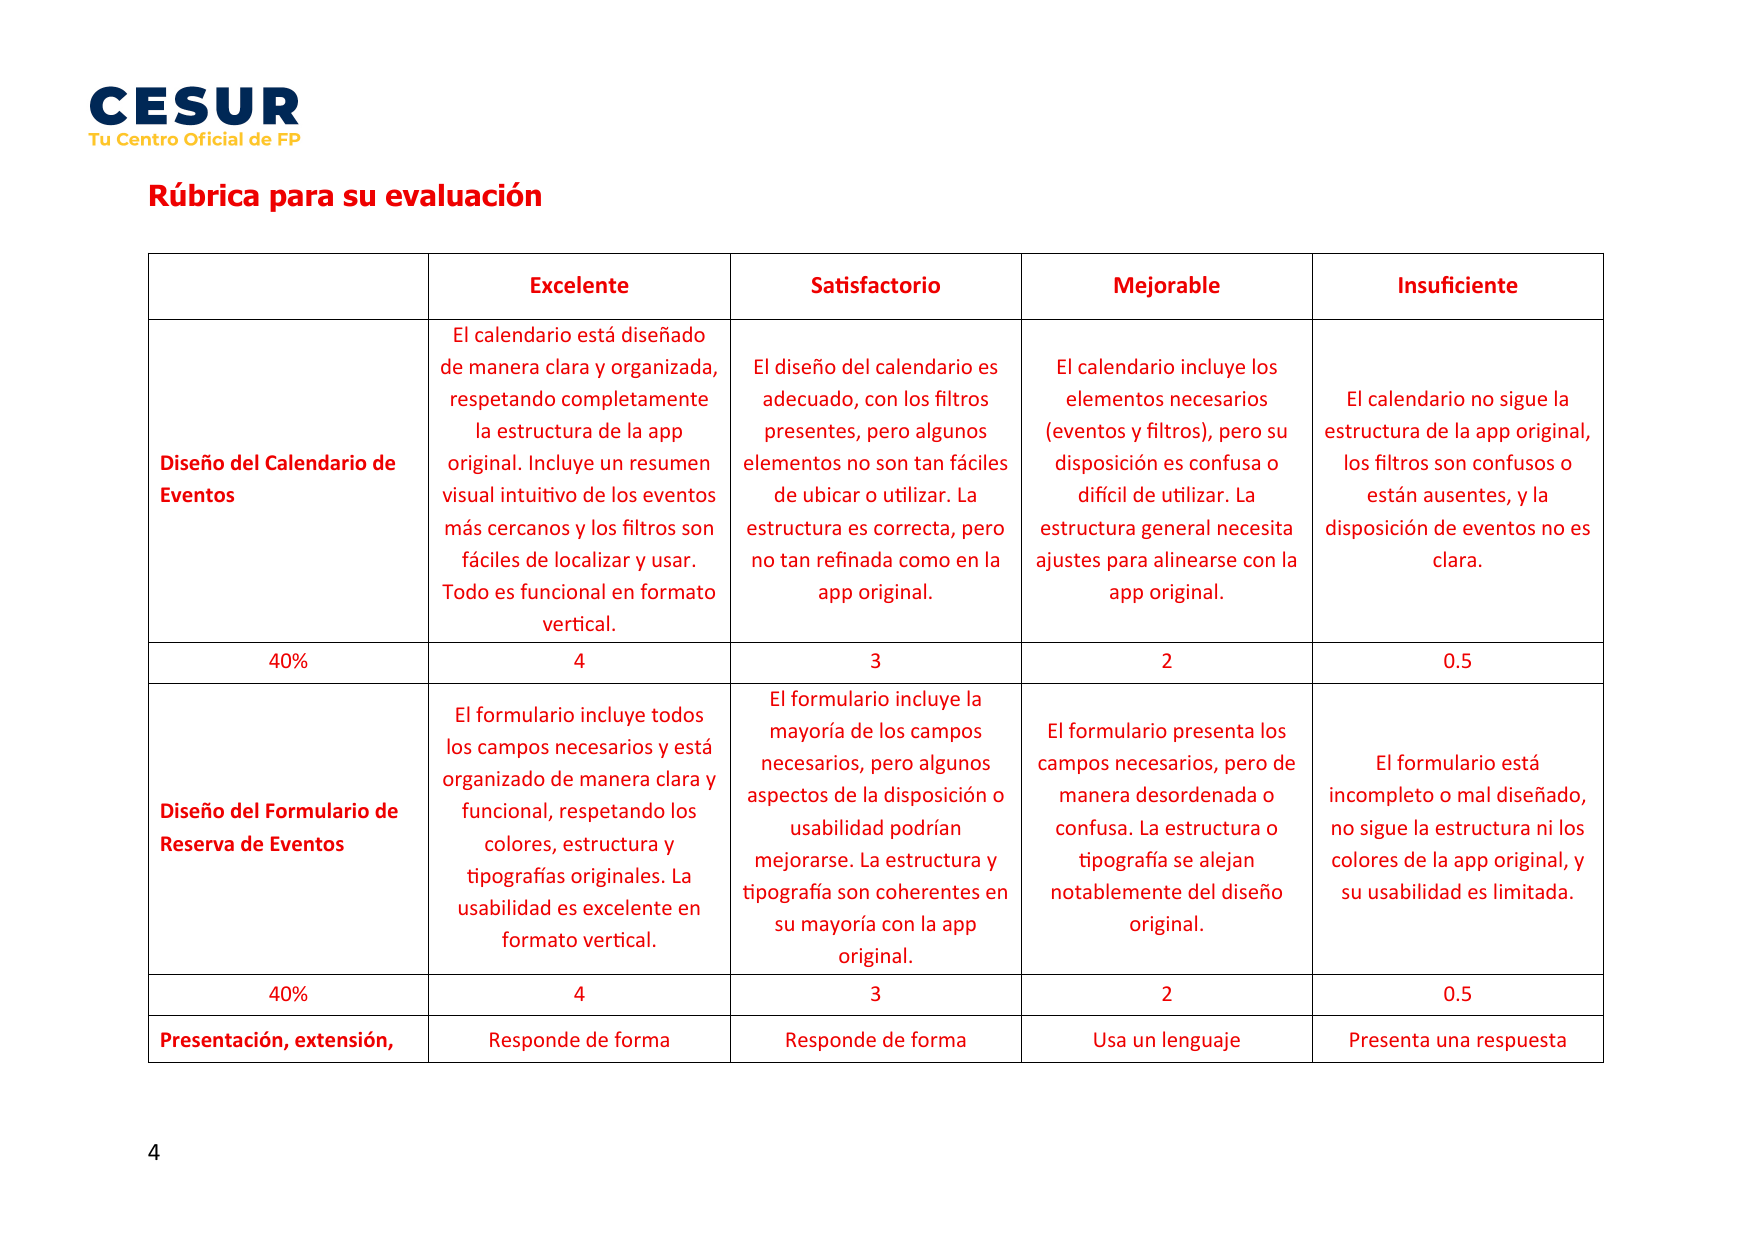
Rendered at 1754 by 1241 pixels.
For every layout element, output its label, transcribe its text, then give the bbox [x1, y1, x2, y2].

table_cell 2 [1022, 643, 1312, 683]
table_cell 2 [1022, 975, 1312, 1015]
table_cell El calendario no sigue la estructura de la app original, los filtros son confusos o están ausentes, y la disposición de eventos no es clara. [1313, 320, 1603, 642]
table_cell 0.5 [1313, 643, 1603, 683]
table_cell 0.5 [1313, 975, 1603, 1015]
table_cell 3 [731, 975, 1021, 1015]
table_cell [731, 1016, 1021, 1062]
table_cell 3 [731, 643, 1021, 683]
table_cell El formulario incluye la mayoría de los campos necesarios, pero algunos aspectos de la disposición o usabilidad podrían mejorarse. La estructura y tipografía son coherentes en su mayoría con la app original. [731, 684, 1021, 974]
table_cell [1313, 1016, 1603, 1062]
table_cell El formulario incluye todos los campos necesarios y está organizado de manera clara y funcional, respetando los colores, estructura y tipografías originales. La usabilidad es excelente en formato vertical. [429, 684, 730, 974]
table_cell El diseño del calendario es adecuado, con los filtros presentes, pero algunos elementos no son tan fáciles de ubicar o utilizar. La estructura es correcta, pero no tan refinada como en la app original. [731, 320, 1021, 642]
table_header [149, 254, 428, 319]
table_header Excelente [429, 254, 730, 319]
table_cell 4 [429, 643, 730, 683]
table_cell 4 [429, 975, 730, 1015]
table_cell Diseño del Formulario de Reserva de Eventos [149, 684, 428, 974]
table_header Mejorable [1022, 254, 1312, 319]
table_cell 40% [149, 975, 428, 1015]
subtitle Rúbrica para su evaluación [148, 177, 1606, 212]
table_cell El calendario incluye los elementos necesarios (eventos y filtros), pero su disposición es confusa o difícil de utilizar. La estructura general necesita ajustes para alinearse con la app original. [1022, 320, 1312, 642]
picture [0, 27, 1211, 1241]
table_cell 40% [149, 643, 428, 683]
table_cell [1022, 1016, 1312, 1062]
table_cell El formulario está incompleto o mal diseñado, no sigue la estructura ni los colores de la app original, y su usabilidad es limitada. [1313, 684, 1603, 974]
table_header Satisfactorio [731, 254, 1021, 319]
table_cell El calendario está diseñado de manera clara y organizada, respetando completamente la estructura de la app original. Incluye un resumen visual intuitivo de los eventos más cercanos y los filtros son fáciles de localizar y usar. Todo es funcional en formato vertical. [429, 320, 730, 642]
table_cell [149, 1016, 428, 1062]
table_cell El formulario presenta los campos necesarios, pero de manera desordenada o confusa. La estructura o tipografía se alejan notablemente del diseño original. [1022, 684, 1312, 974]
table_header Insuficiente [1313, 254, 1603, 319]
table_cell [429, 1016, 730, 1062]
table_cell Diseño del Calendario de Eventos [149, 320, 428, 642]
